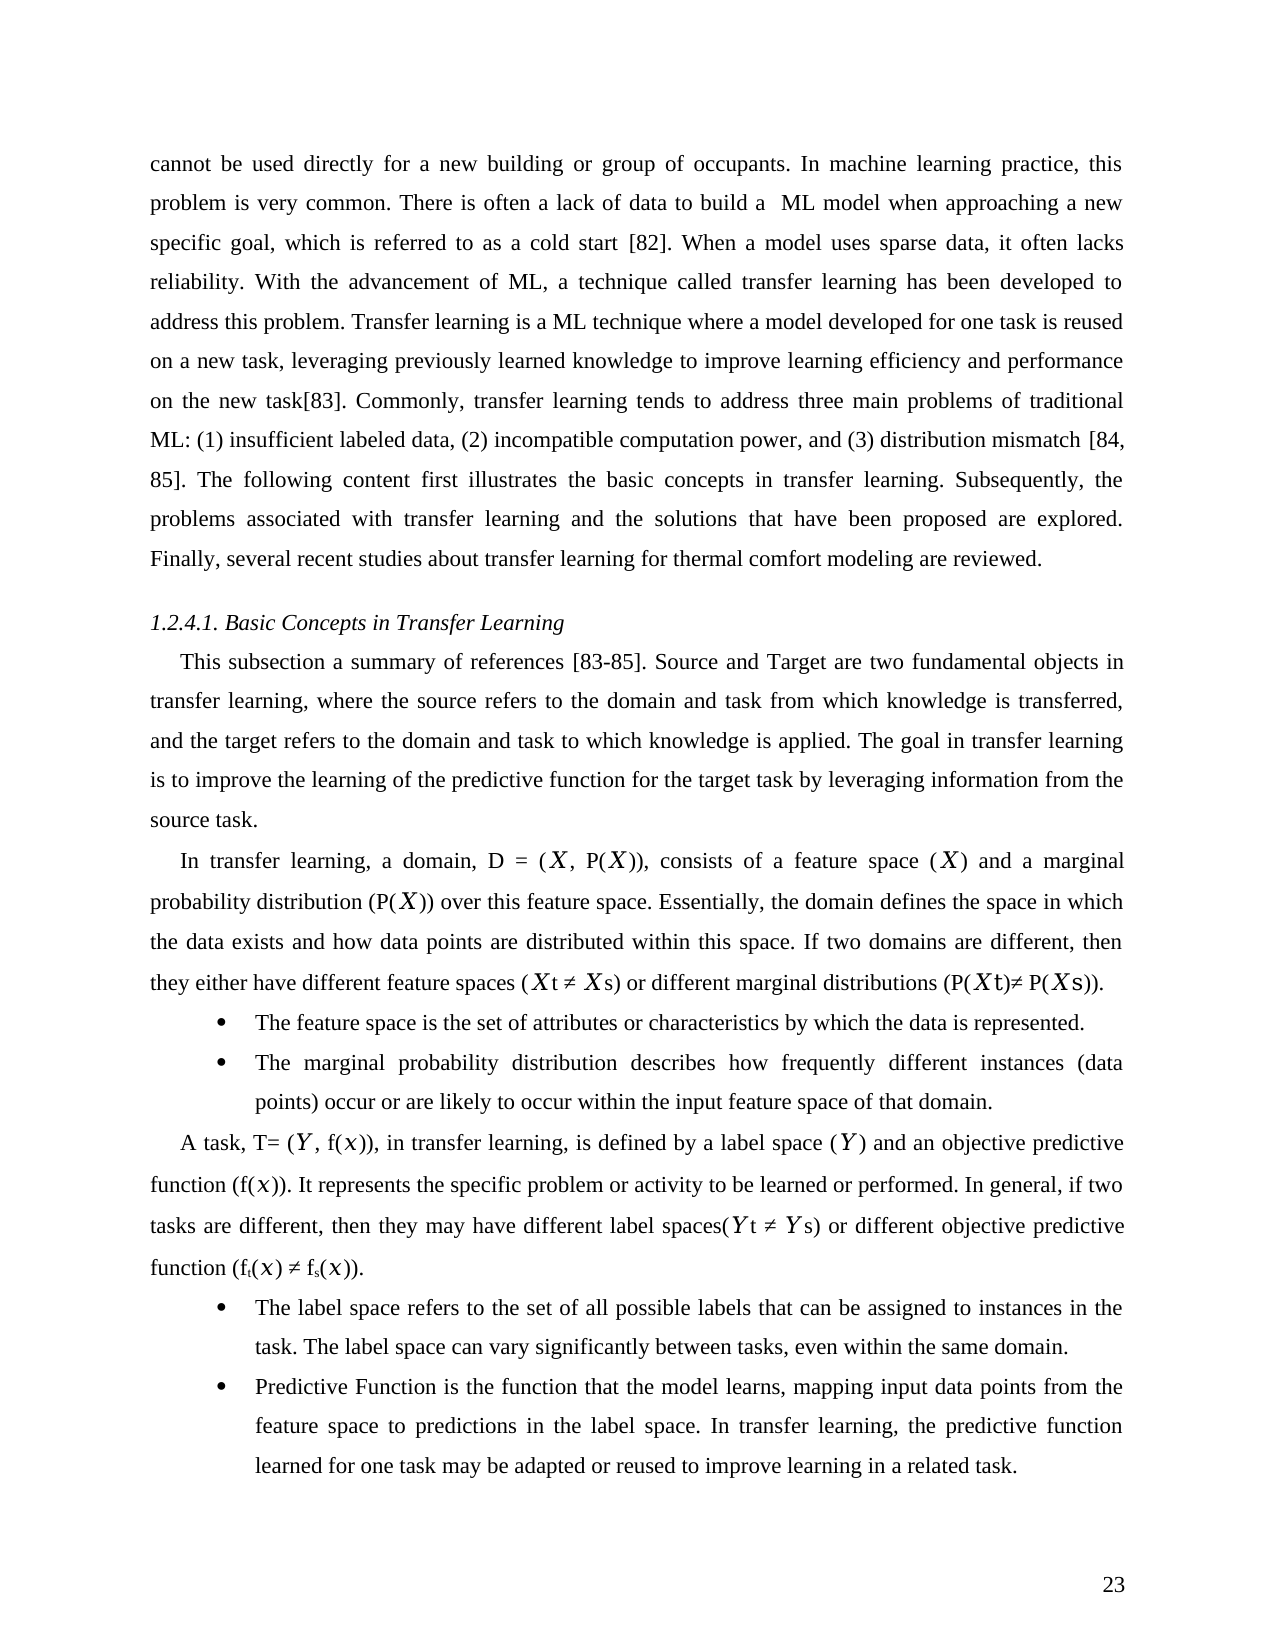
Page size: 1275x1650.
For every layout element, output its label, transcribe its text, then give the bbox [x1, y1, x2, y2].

list The feature space is the set of attributes or characteristics by which the data is represented. [217, 1009, 1125, 1036]
text A task, T= (𝑌, f(𝑥)), in transfer learning, is defined by a label space (𝑌) and an objective predictive function (f(𝑥)). It represents the specific problem or activity to be learned or performed. In general, if two tasks are different, then they may have different label spaces(𝑌t ≠ 𝑌s) or different objective predictive function (ft(𝑥) ≠ fs(𝑥)). [150, 1128, 1125, 1280]
list Predictive Function is the function that the model learns, mapping input data points from the feature space to predictions in the label space. In transfer learning, the predictive function learned for one task may be adapted or reused to improve learning in a related task. [217, 1373, 1125, 1478]
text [150, 150, 1125, 571]
list The marginal probability distribution describes how frequently different instances (data points) occur or are likely to occur within the input feature space of that domain. [217, 1049, 1125, 1115]
subtitle Basic Concepts in Transfer Learning [150, 609, 1125, 636]
text In transfer learning, a domain, D = (𝑋, P(𝑋)), consists of a feature space (𝑋) and a marginal probability distribution (P(𝑋)) over this feature space. Essentially, the domain defines the space in which the data exists and how data points are distributed within this space. If two domains are different, then they either have different feature spaces (𝑋t ≠ 𝑋s) or different marginal distributions (P(𝑋t)≠ P(𝑋s)). [150, 846, 1125, 996]
text This subsection a summary of references [83-85]. Source and Target are two fundamental objects in transfer learning, where the source refers to the domain and task from which knowledge is transferred, and the target refers to the domain and task to which knowledge is applied. The goal in transfer learning is to improve the learning of the predictive function for the target task by leveraging information from the source task. [150, 648, 1125, 832]
list The label space refers to the set of all possible labels that can be assigned to instances in the task. The label space can vary significantly between tasks, even within the same domain. [217, 1294, 1125, 1360]
